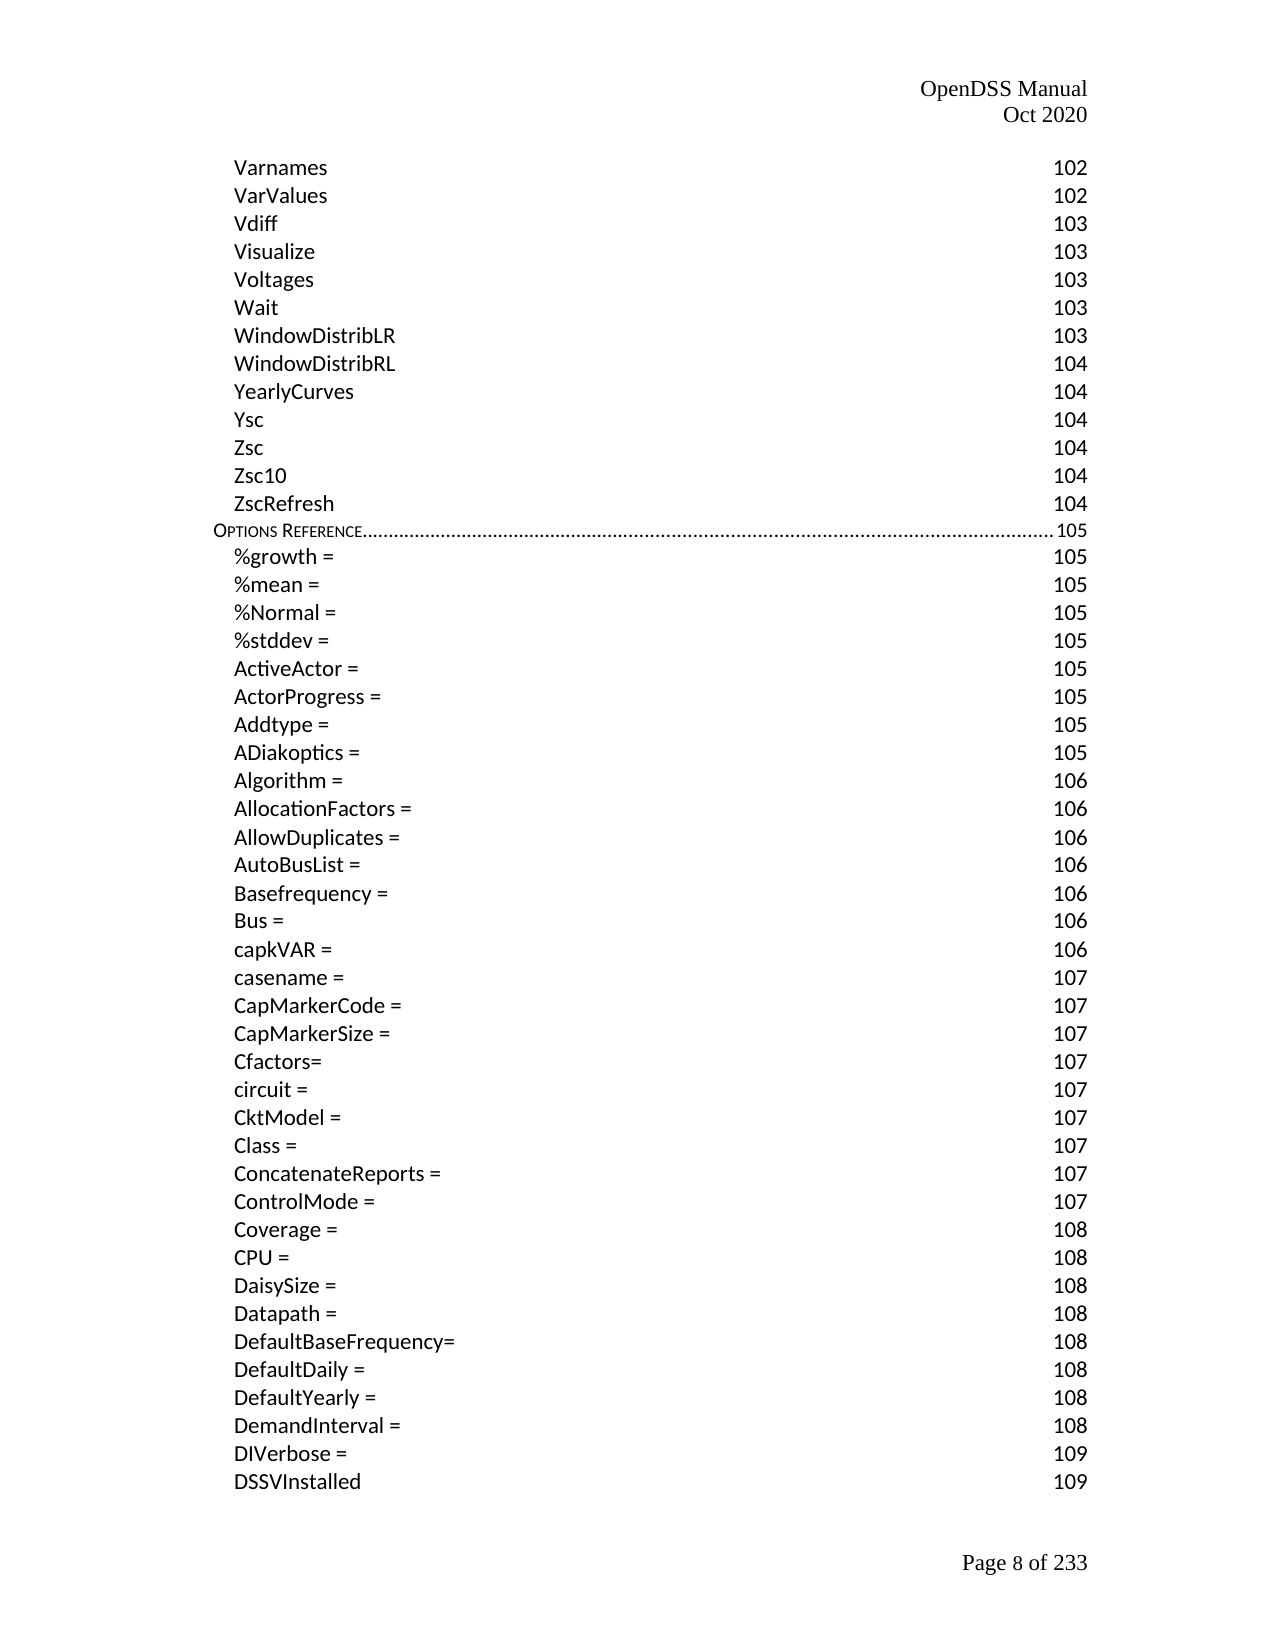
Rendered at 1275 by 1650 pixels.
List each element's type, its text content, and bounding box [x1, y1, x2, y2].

text DSSVInstalled 109 [234, 1467, 1087, 1495]
text %stddev = 105 [234, 626, 1087, 654]
text ADiakoptics = 105 [234, 738, 1087, 767]
text Varnames 102 [234, 153, 1087, 181]
text DaisySize = 108 [234, 1271, 1087, 1299]
text Zsc10 104 [234, 461, 1087, 489]
text %Normal = 105 [234, 598, 1087, 626]
text DefaultBaseFrequency= 108 [234, 1327, 1087, 1355]
text YearlyCurves 104 [234, 377, 1087, 405]
text %mean = 105 [234, 570, 1087, 598]
text casename = 107 [234, 963, 1087, 991]
text DemandInterval = 108 [234, 1411, 1087, 1439]
text Datapath = 108 [234, 1299, 1087, 1327]
text DIVerbose = 109 [234, 1439, 1087, 1467]
text Zsc 104 [234, 433, 1087, 461]
text Algorithm = 106 [234, 767, 1087, 794]
text AllocationFactors = 106 [234, 794, 1087, 823]
text Options Reference 105 [213, 517, 1087, 542]
text CapMarkerSize = 107 [234, 1019, 1087, 1047]
text Addtype = 105 [234, 711, 1087, 738]
text ActiveActor = 105 [234, 654, 1087, 682]
text WindowDistribLR 103 [234, 321, 1087, 349]
text capkVAR = 106 [234, 935, 1087, 963]
text Cfactors= 107 [234, 1047, 1087, 1075]
text Wait 103 [234, 293, 1087, 321]
text DefaultYearly = 108 [234, 1383, 1087, 1411]
text Basefrequency = 106 [234, 879, 1087, 907]
text circuit = 107 [234, 1075, 1087, 1103]
text AllowDuplicates = 106 [234, 823, 1087, 851]
text Class = 107 [234, 1131, 1087, 1159]
text DefaultDaily = 108 [234, 1355, 1087, 1383]
text CPU = 108 [234, 1243, 1087, 1271]
text Ysc 104 [234, 405, 1087, 433]
text ControlMode = 107 [234, 1187, 1087, 1215]
text Coverage = 108 [234, 1215, 1087, 1243]
text WindowDistribRL 104 [234, 349, 1087, 377]
text AutoBusList = 106 [234, 851, 1087, 879]
text VarValues 102 [234, 181, 1087, 209]
text Vdiff 103 [234, 209, 1087, 237]
text Bus = 106 [234, 907, 1087, 935]
text Visualize 103 [234, 237, 1087, 265]
text CapMarkerCode = 107 [234, 991, 1087, 1019]
text ZscRefresh 104 [234, 489, 1087, 517]
text Voltages 103 [234, 265, 1087, 293]
text ConcatenateReports = 107 [234, 1159, 1087, 1187]
text %growth = 105 [234, 542, 1087, 570]
text ActorProgress = 105 [234, 682, 1087, 711]
text CktModel = 107 [234, 1103, 1087, 1131]
